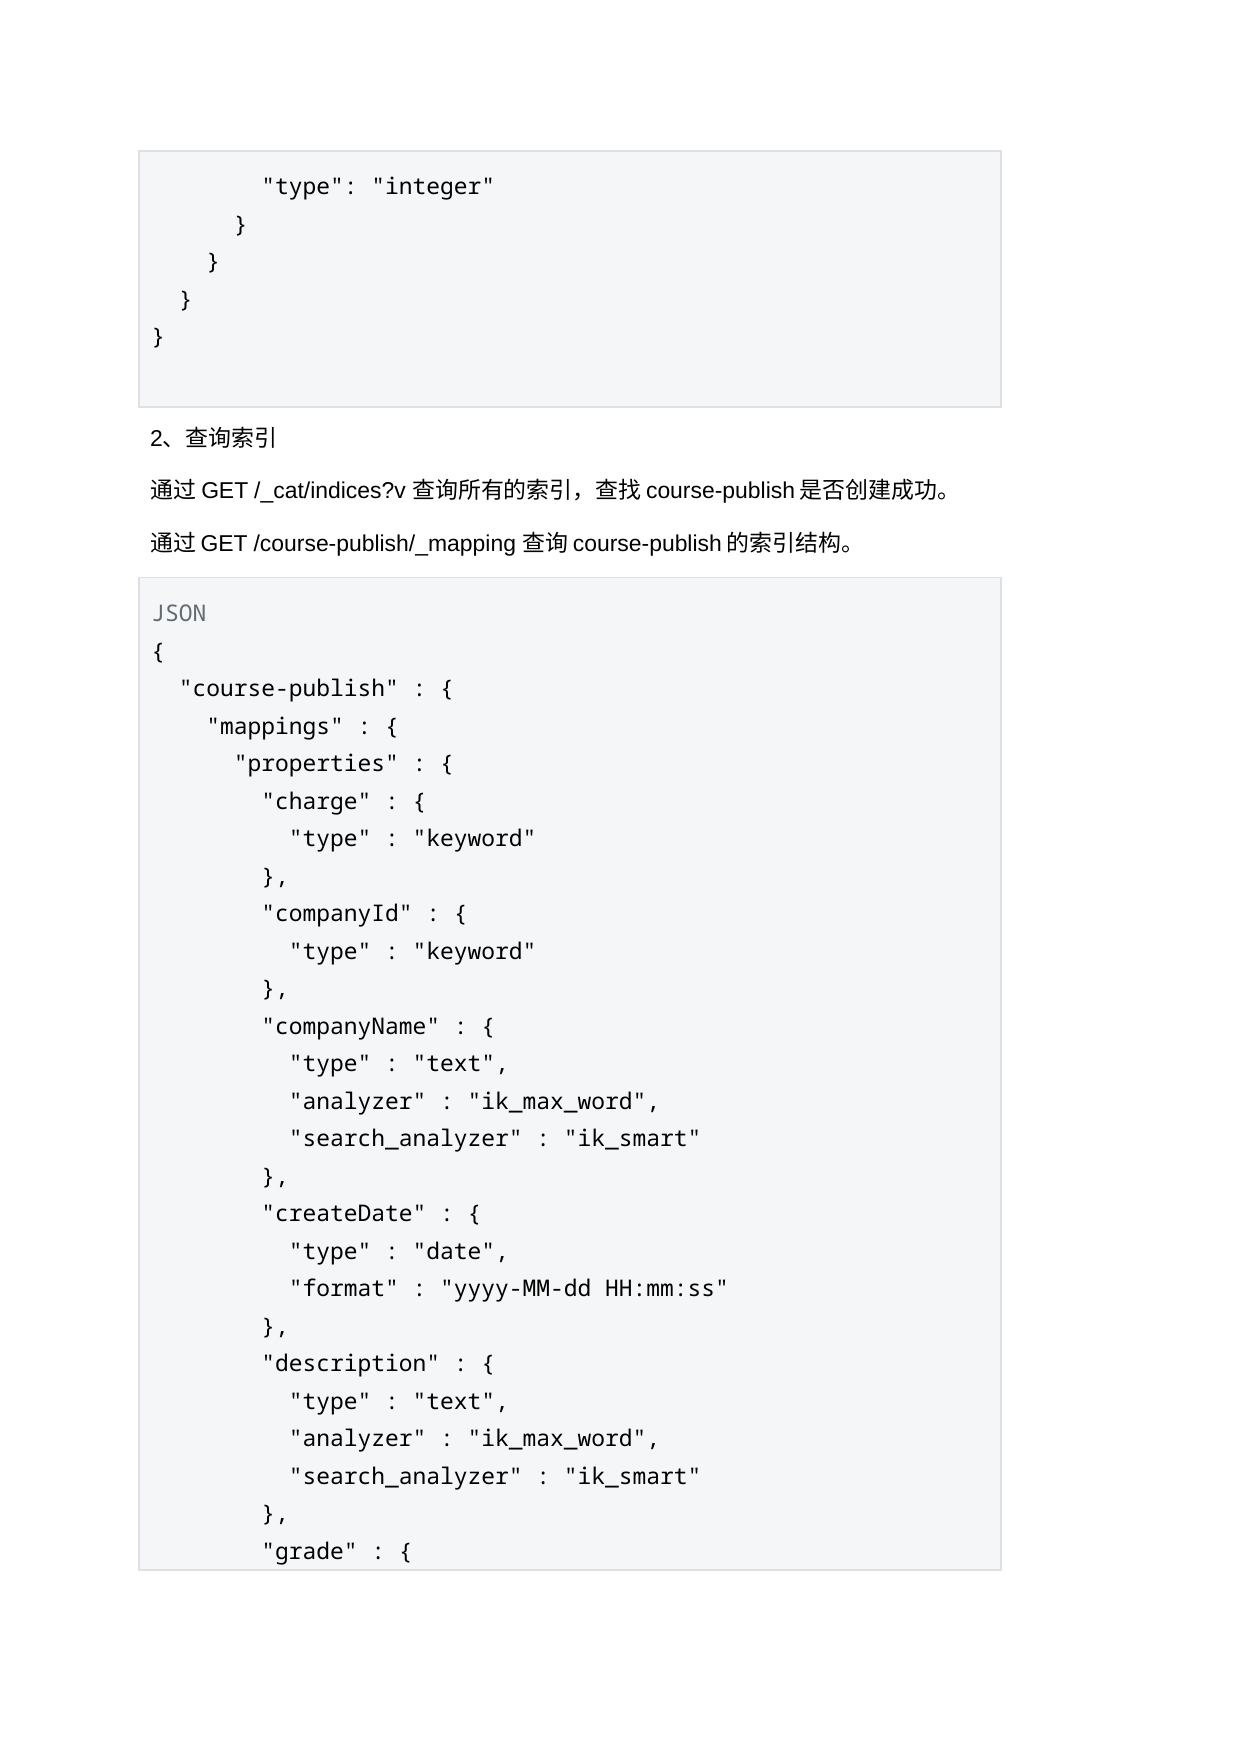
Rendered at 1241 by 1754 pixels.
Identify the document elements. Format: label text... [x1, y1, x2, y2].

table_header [140, 152, 1000, 406]
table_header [140, 578, 1000, 1569]
text 通过 GET /_cat/indices?v 查询所有的索引，查找course-publish是否创建成功。 [150, 472, 1090, 506]
text 通过GET /course-publish/_mapping 查询course-publish的索引结构。 [150, 524, 1090, 558]
text 2、查询索引 [150, 420, 1090, 453]
